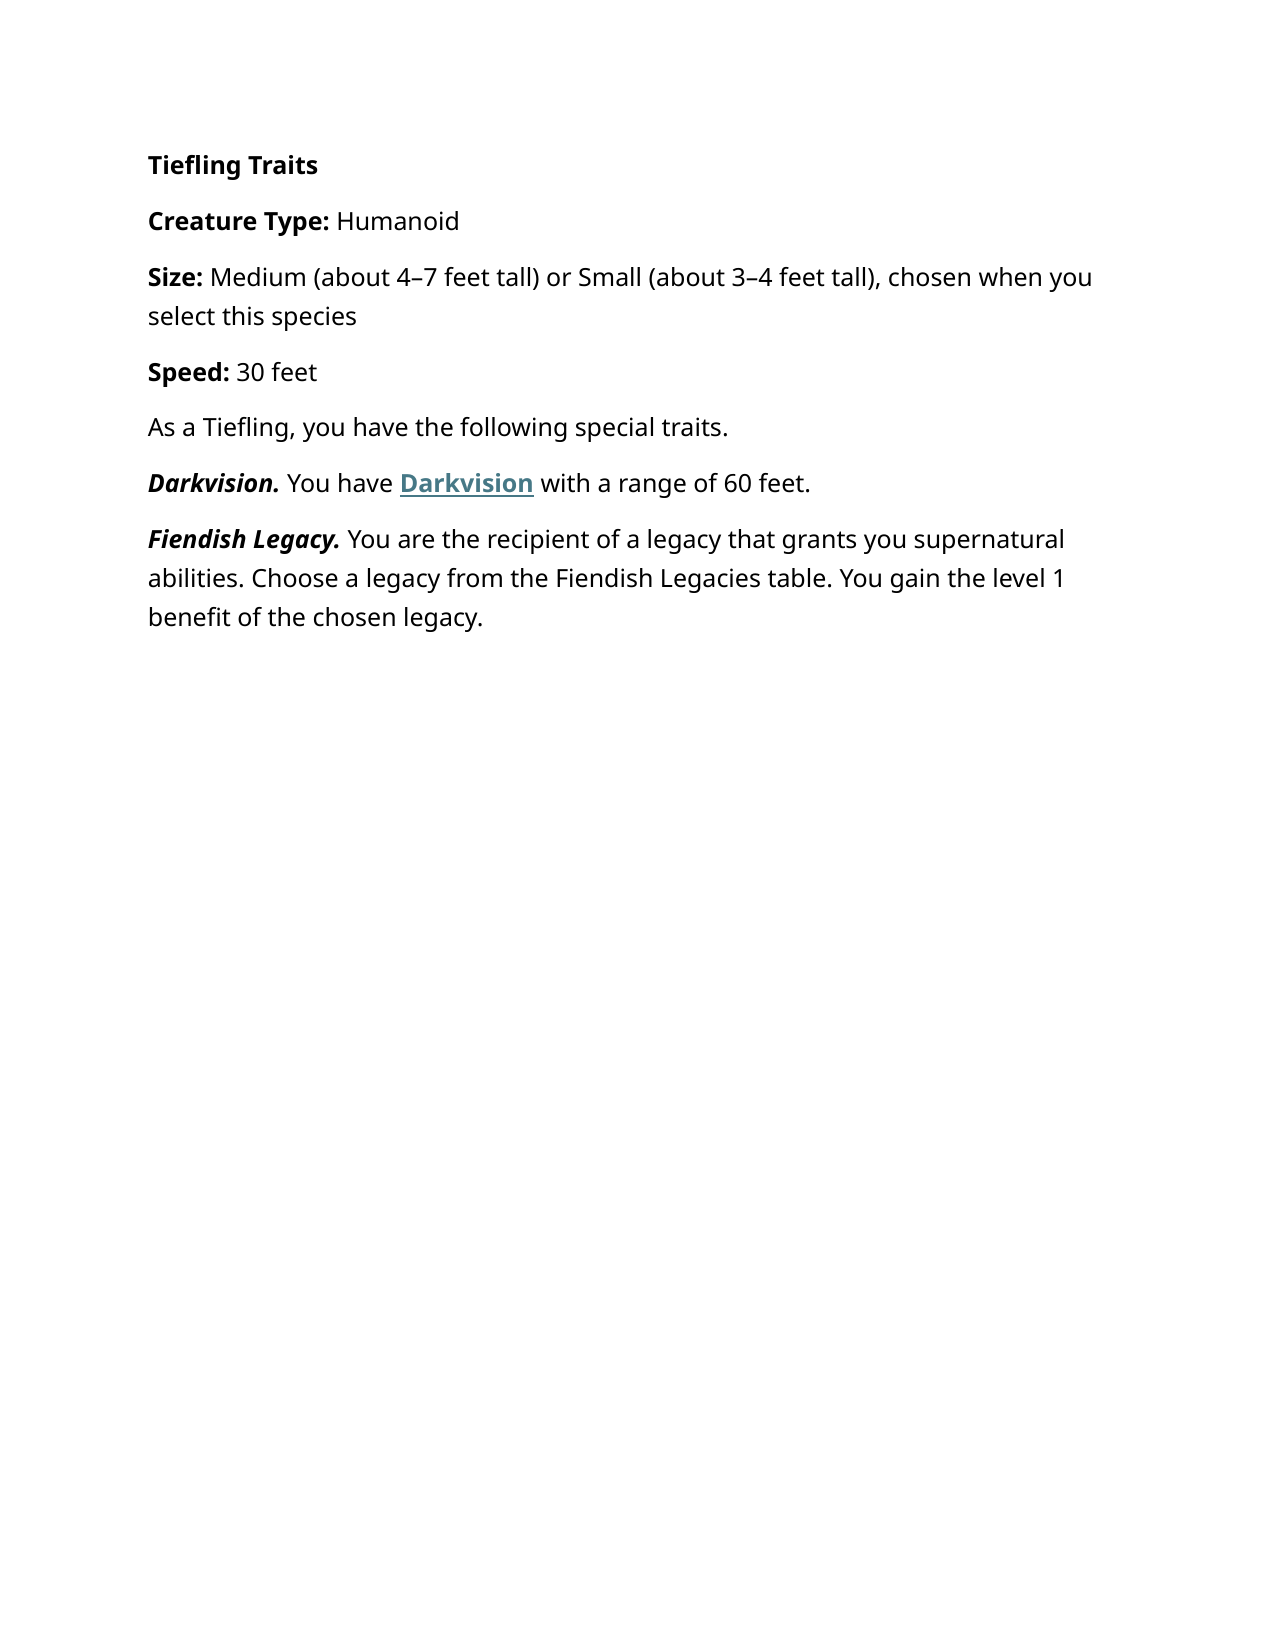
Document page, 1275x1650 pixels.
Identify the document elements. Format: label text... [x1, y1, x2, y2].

text Speed: 30 feet [148, 354, 1127, 388]
text As a Tiefling, you have the following special traits. [148, 410, 1127, 444]
text Fiendish Legacy. You are the recipient of a legacy that grants you supernatural abilities. Choose a legacy from the Fiendish Legacies table. You gain the level 1 benefit of the chosen legacy. [148, 522, 1127, 634]
text Size: Medium (about 4–7 feet tall) or Small (about 3–4 feet tall), chosen when you select this species [148, 259, 1127, 332]
text Tiefling Traits [148, 148, 1127, 182]
text Creature Type: Humanoid [148, 203, 1127, 237]
text Darkvision. You have Darkvision with a range of 60 feet. [148, 466, 1127, 500]
